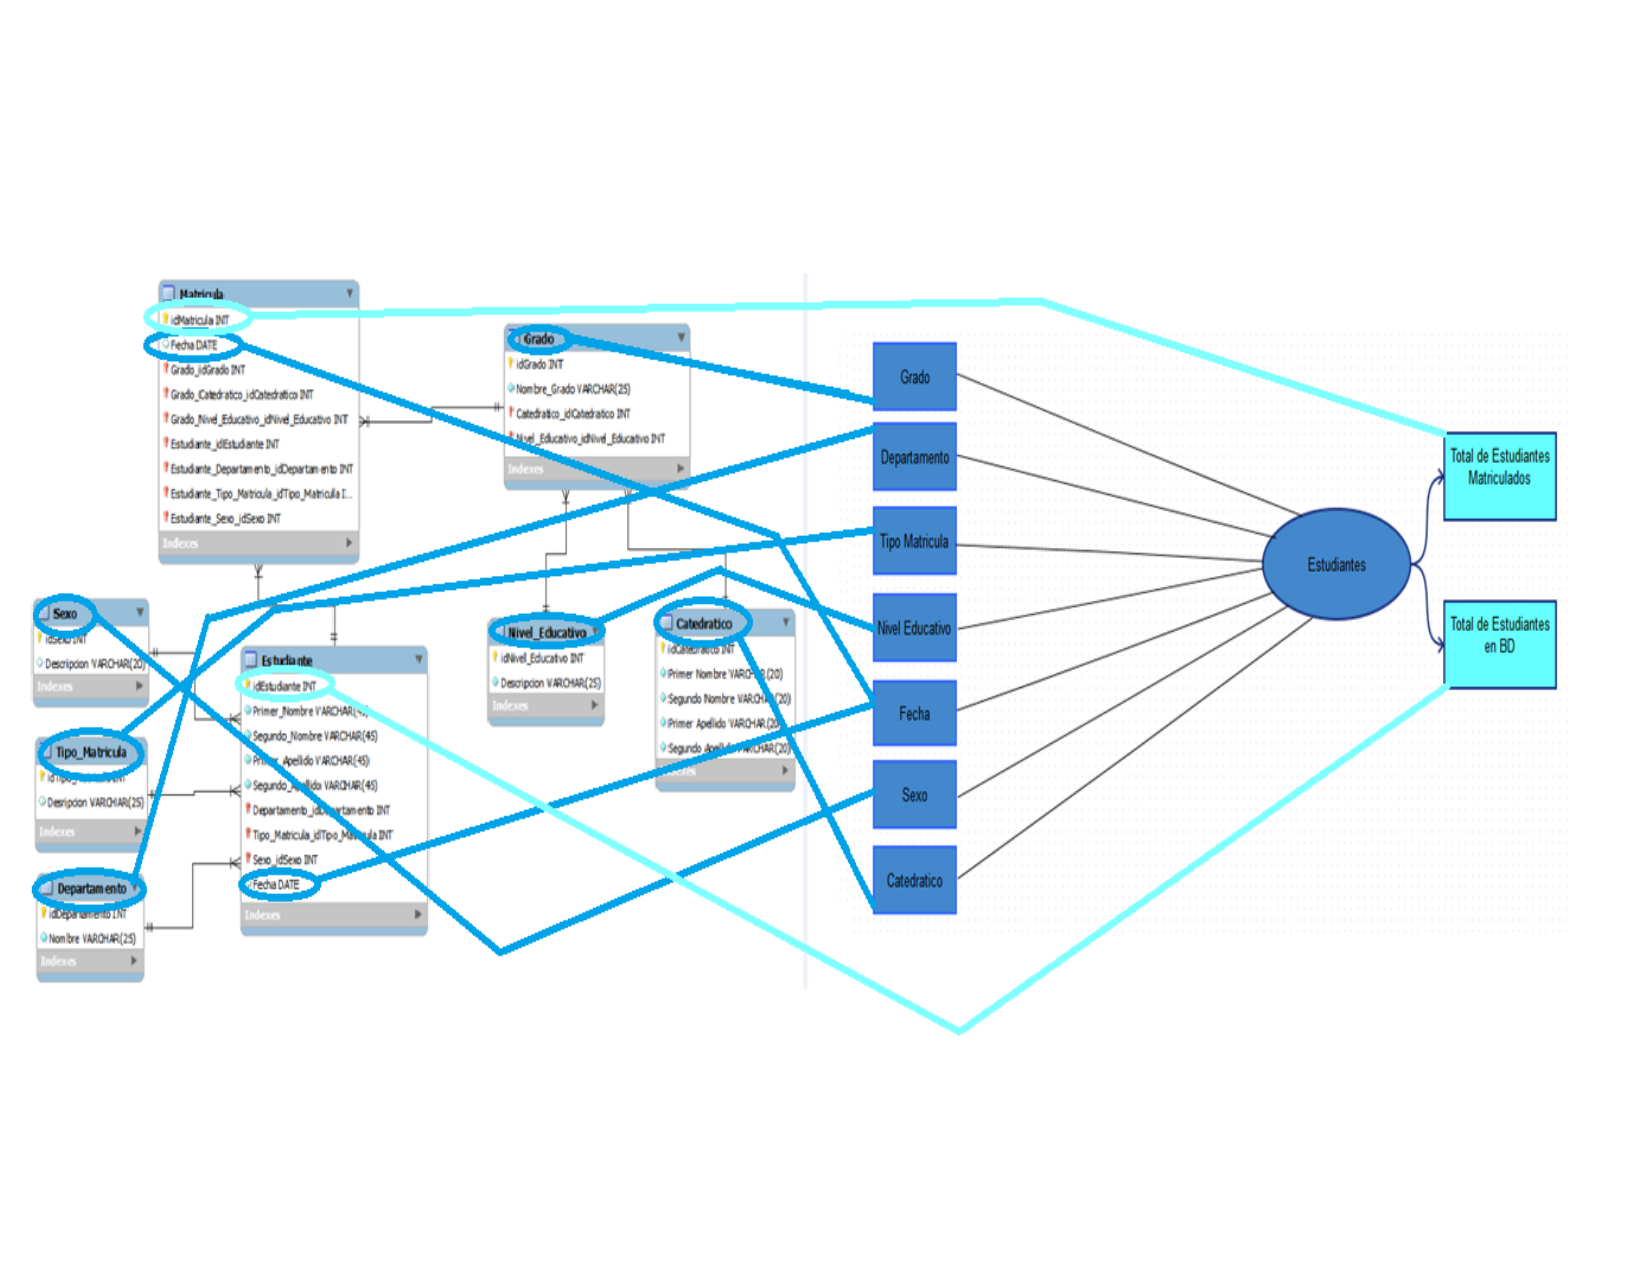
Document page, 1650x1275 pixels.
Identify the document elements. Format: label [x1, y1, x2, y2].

picture [26, 273, 1639, 1059]
